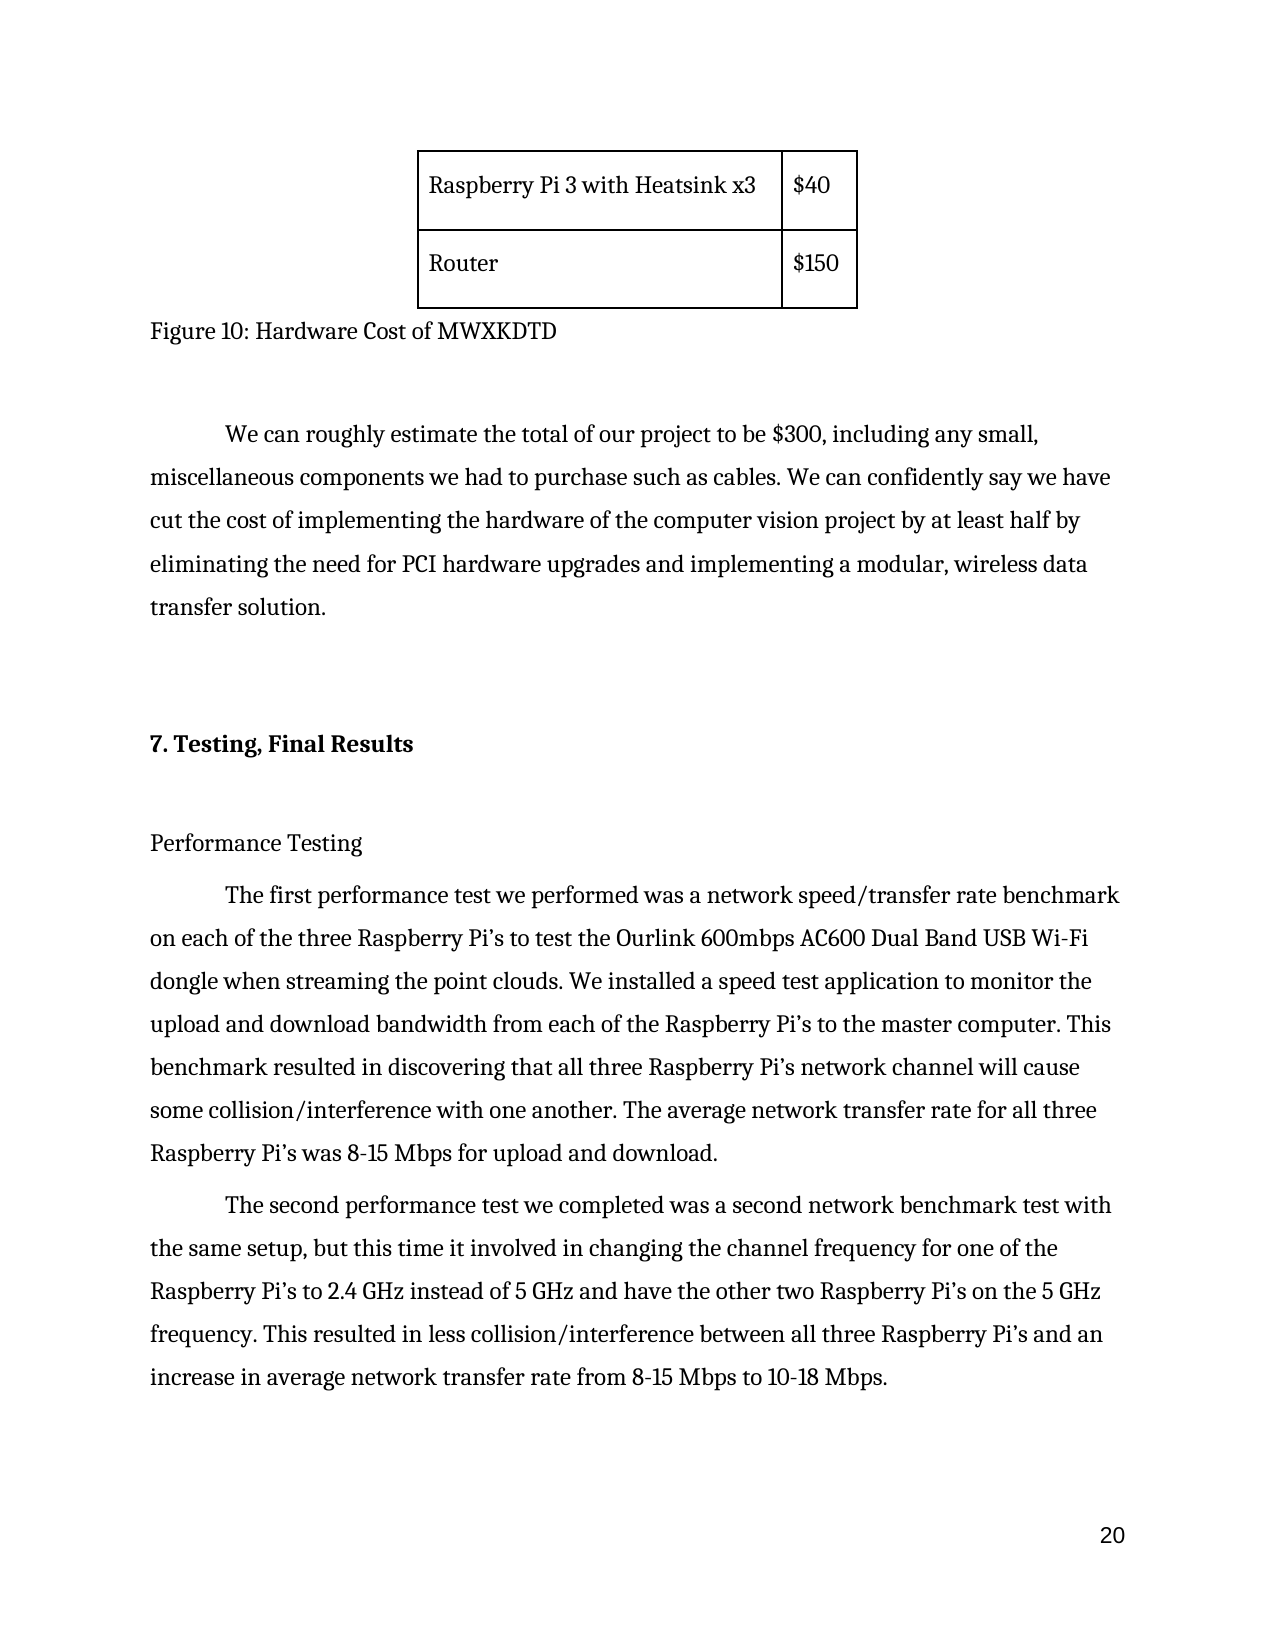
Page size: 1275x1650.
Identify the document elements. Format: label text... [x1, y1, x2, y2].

table_cell Raspberry Pi 3 with Heatsink x3 [419, 152, 781, 228]
text The second performance test we completed was a second network benchmark test with the same setup, but this time it involved in changing the channel frequency for one of the Raspberry Pi’s to 2.4 GHz instead of 5 GHz and have the other two Raspberry Pi’s on the 5 GHz frequency. This resulted in less collision/interference between all three Raspberry Pi’s and an increase in average network transfer rate from 8-15 Mbps to 10-18 Mbps. [150, 1191, 1125, 1392]
table_cell $150 [783, 231, 856, 307]
text We can roughly estimate the total of our project to be $300, including any small, miscellaneous components we had to purchase such as cables. We can confidently say we have cut the cost of implementing the hardware of the computer vision project by at least half by eliminating the need for PCI hardware upgrades and implementing a modular, wireless data transfer solution. [150, 420, 1125, 708]
text 7. Testing, Final Results [150, 730, 1125, 759]
text Performance Testing [150, 829, 1125, 858]
table_cell $40 [783, 152, 856, 228]
text Figure 10: Hardware Cost of MWXKDTD [150, 317, 1125, 346]
table_cell Router [419, 231, 781, 307]
text The first performance test we performed was a network speed/transfer rate benchmark on each of the three Raspberry Pi’s to test the Ourlink 600mbps AC600 Dual Band USB Wi-Fi dongle when streaming the point clouds. We installed a speed test application to monitor the upload and download bandwidth from each of the Raspberry Pi’s to the master computer. This benchmark resulted in discovering that all three Raspberry Pi’s network channel will cause some collision/interference with one another. The average network transfer rate for all three Raspberry Pi’s was 8-15 Mbps for upload and download. [150, 881, 1125, 1168]
